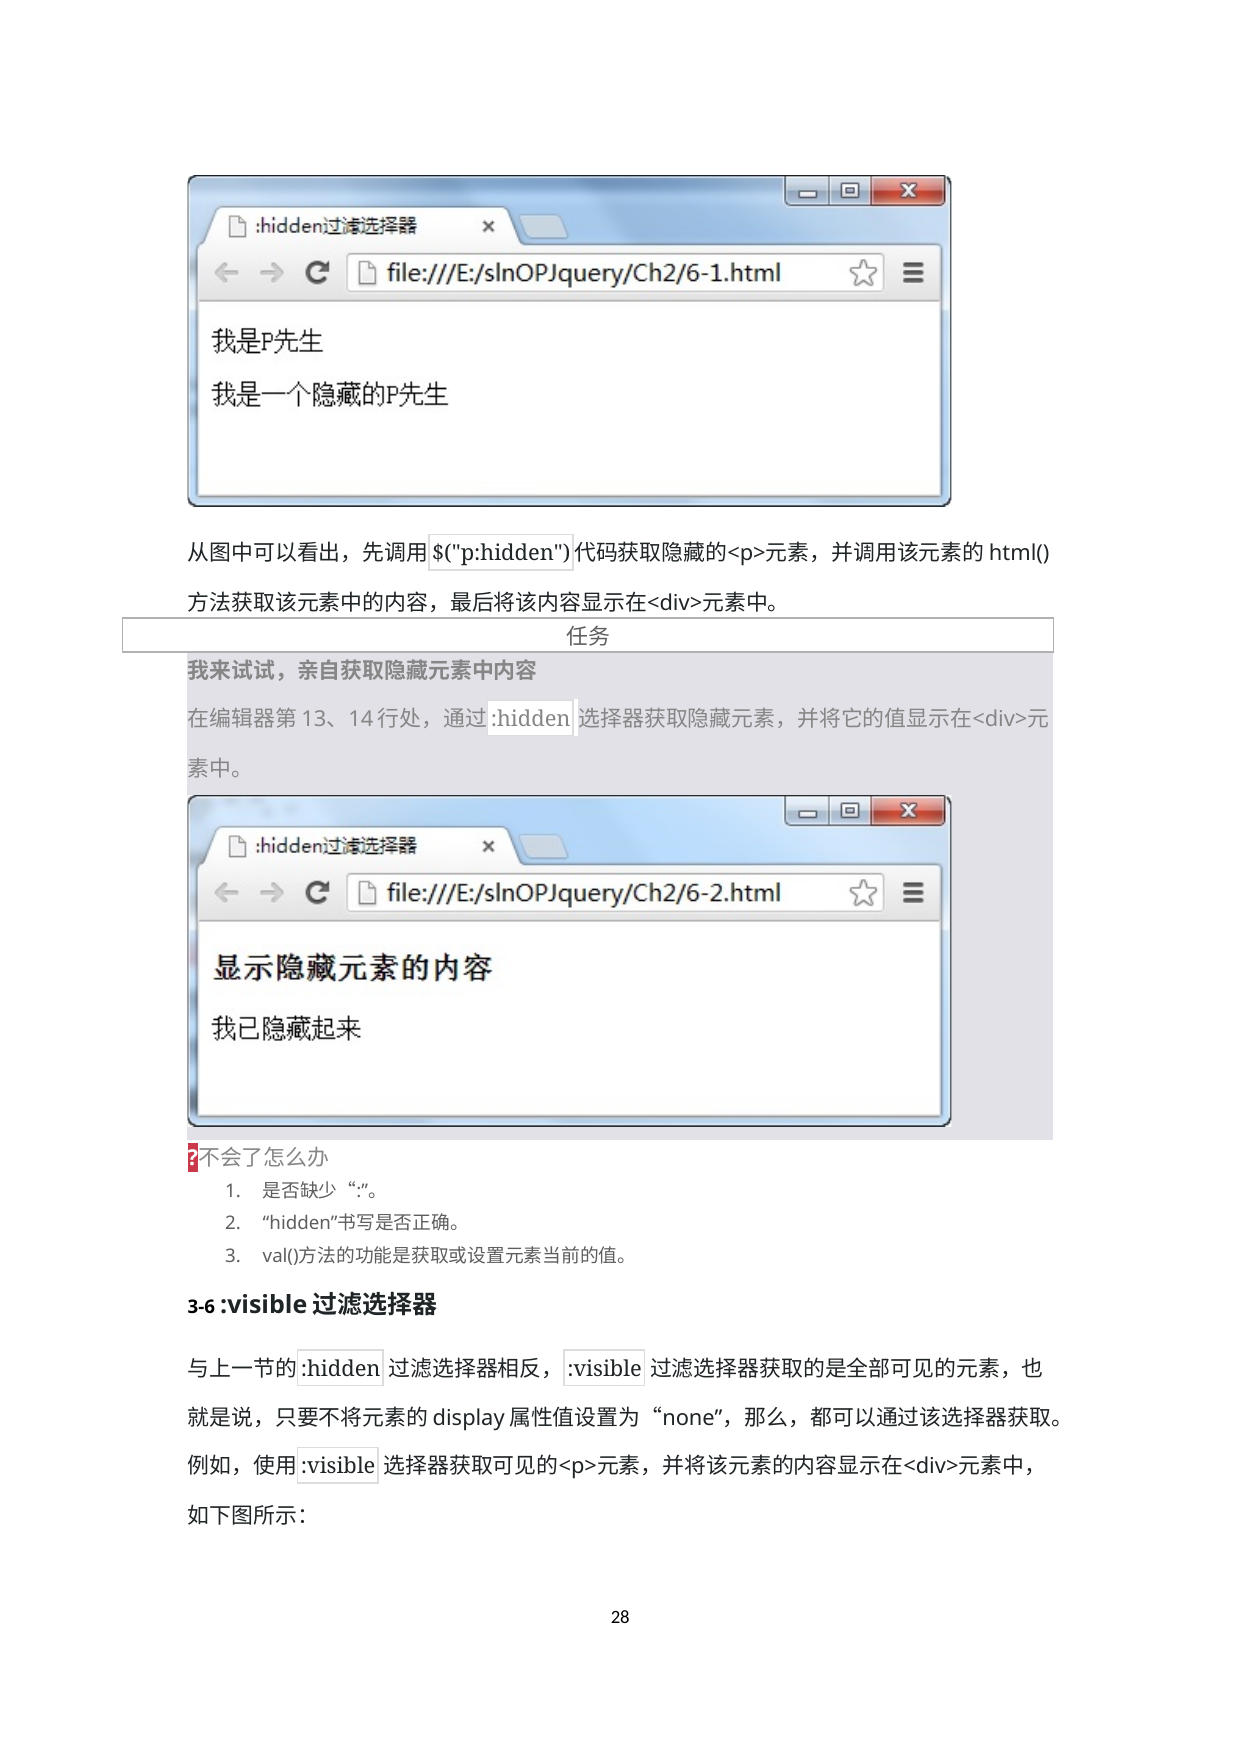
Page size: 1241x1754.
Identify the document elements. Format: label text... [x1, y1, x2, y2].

text 从图中可以看出，先调用$("p:hidden")代码获取隐藏的<p>元素，并调用该元素的html()方法获取该元素中的内容，最后将该内容显示在<div>元素中。 [187, 519, 1053, 617]
picture [187, 175, 952, 507]
list “hidden”书写是否正确。 [225, 1205, 1053, 1238]
text 例如，使用:visible选择器获取可见的<p>元素，并将该元素的内容显示在<div>元素中，如下图所示： [187, 1433, 1053, 1530]
text 在编辑器第13、14行处，通过:hidden选择器获取隐藏元素，并将它的值显示在<div>元素中。 [187, 685, 1053, 783]
list 是否缺少“:”。 [225, 1173, 1053, 1205]
list val()方法的功能是获取或设置元素当前的值。 [225, 1238, 1053, 1270]
subtitle 3-6 :visible过滤选择器 [187, 1270, 1053, 1335]
text 与上一节的:hidden过滤选择器相反，:visible过滤选择器获取的是全部可见的元素，也就是说，只要不将元素的display属性值设置为“none”，那么，都可以通过该选择器获取。 [187, 1335, 1053, 1433]
text ?不会了怎么办 [187, 1140, 1053, 1173]
subtitle 任务 [123, 619, 1053, 651]
picture [187, 795, 952, 1127]
text 我来试试，亲自获取隐藏元素中内容 [187, 653, 1053, 685]
